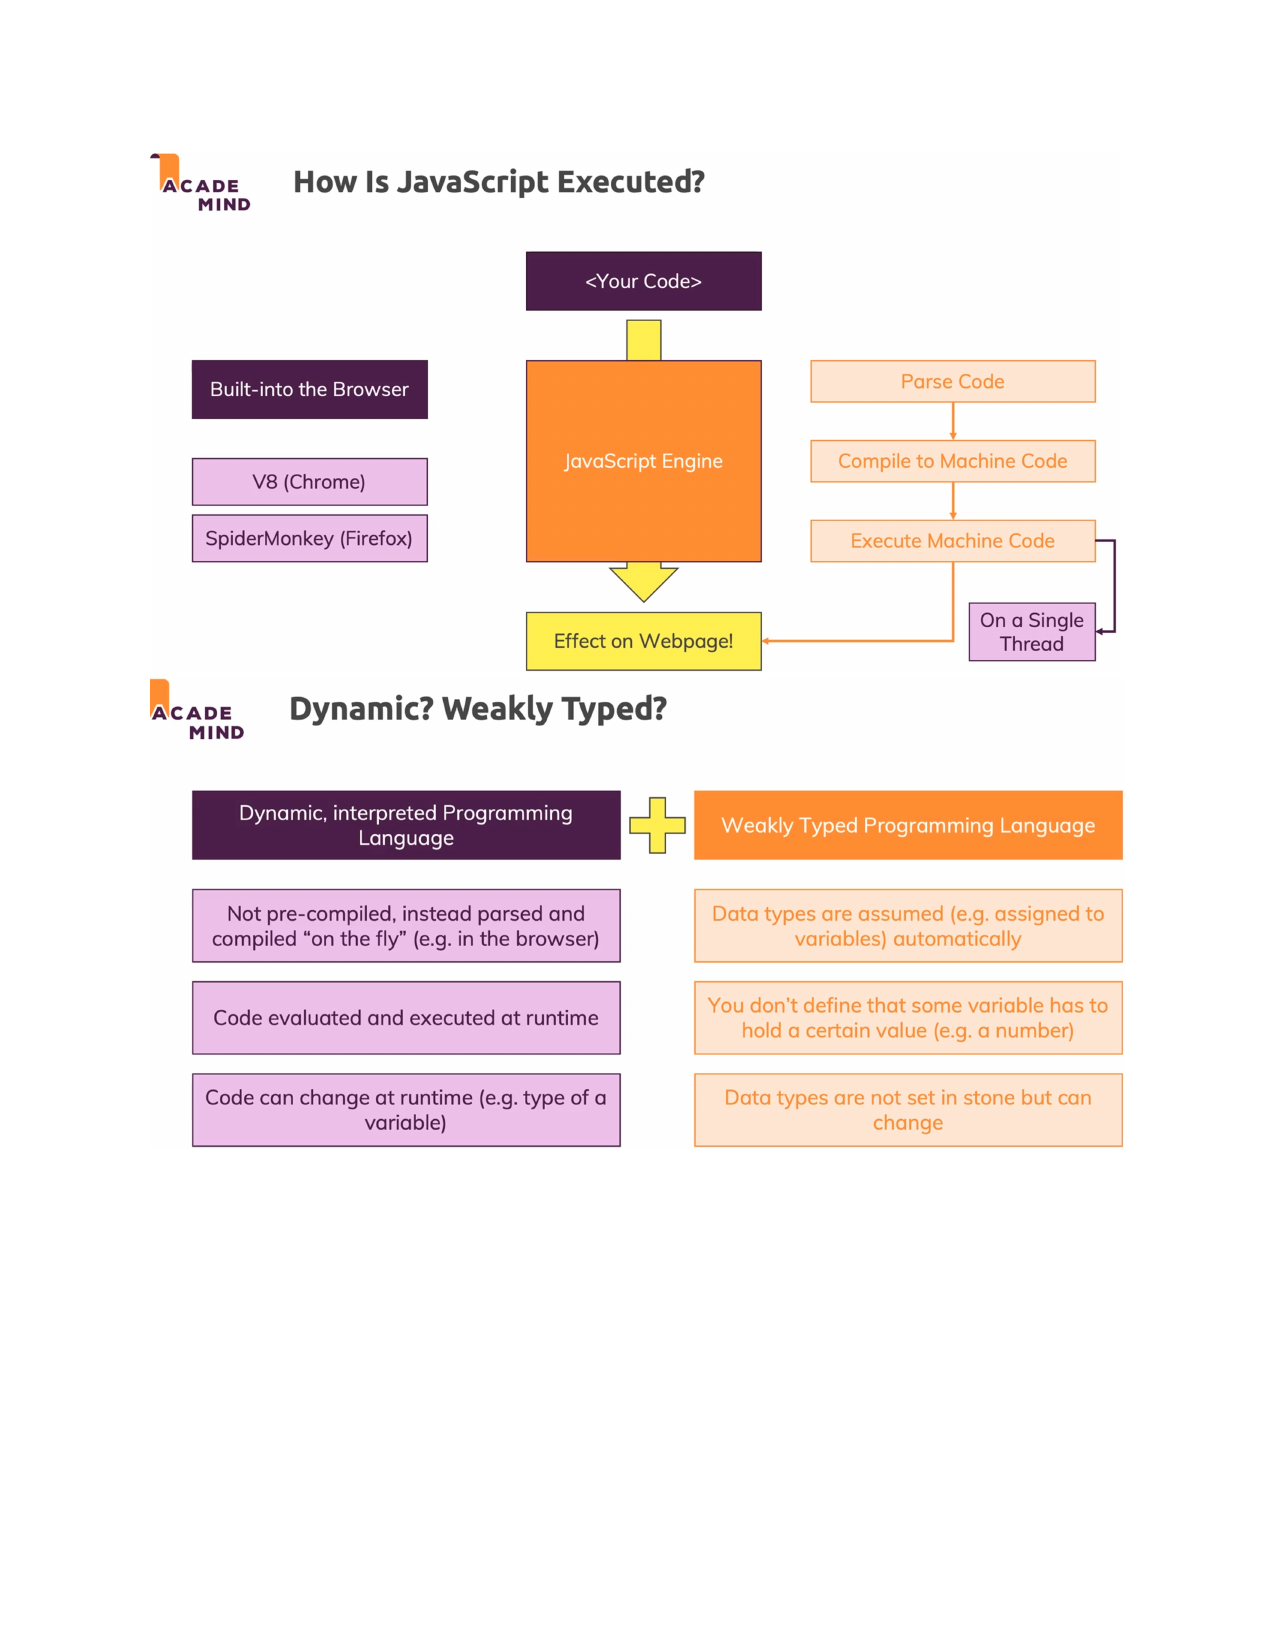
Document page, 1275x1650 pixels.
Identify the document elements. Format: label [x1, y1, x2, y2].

picture [150, 150, 1125, 673]
picture [150, 677, 1125, 1149]
